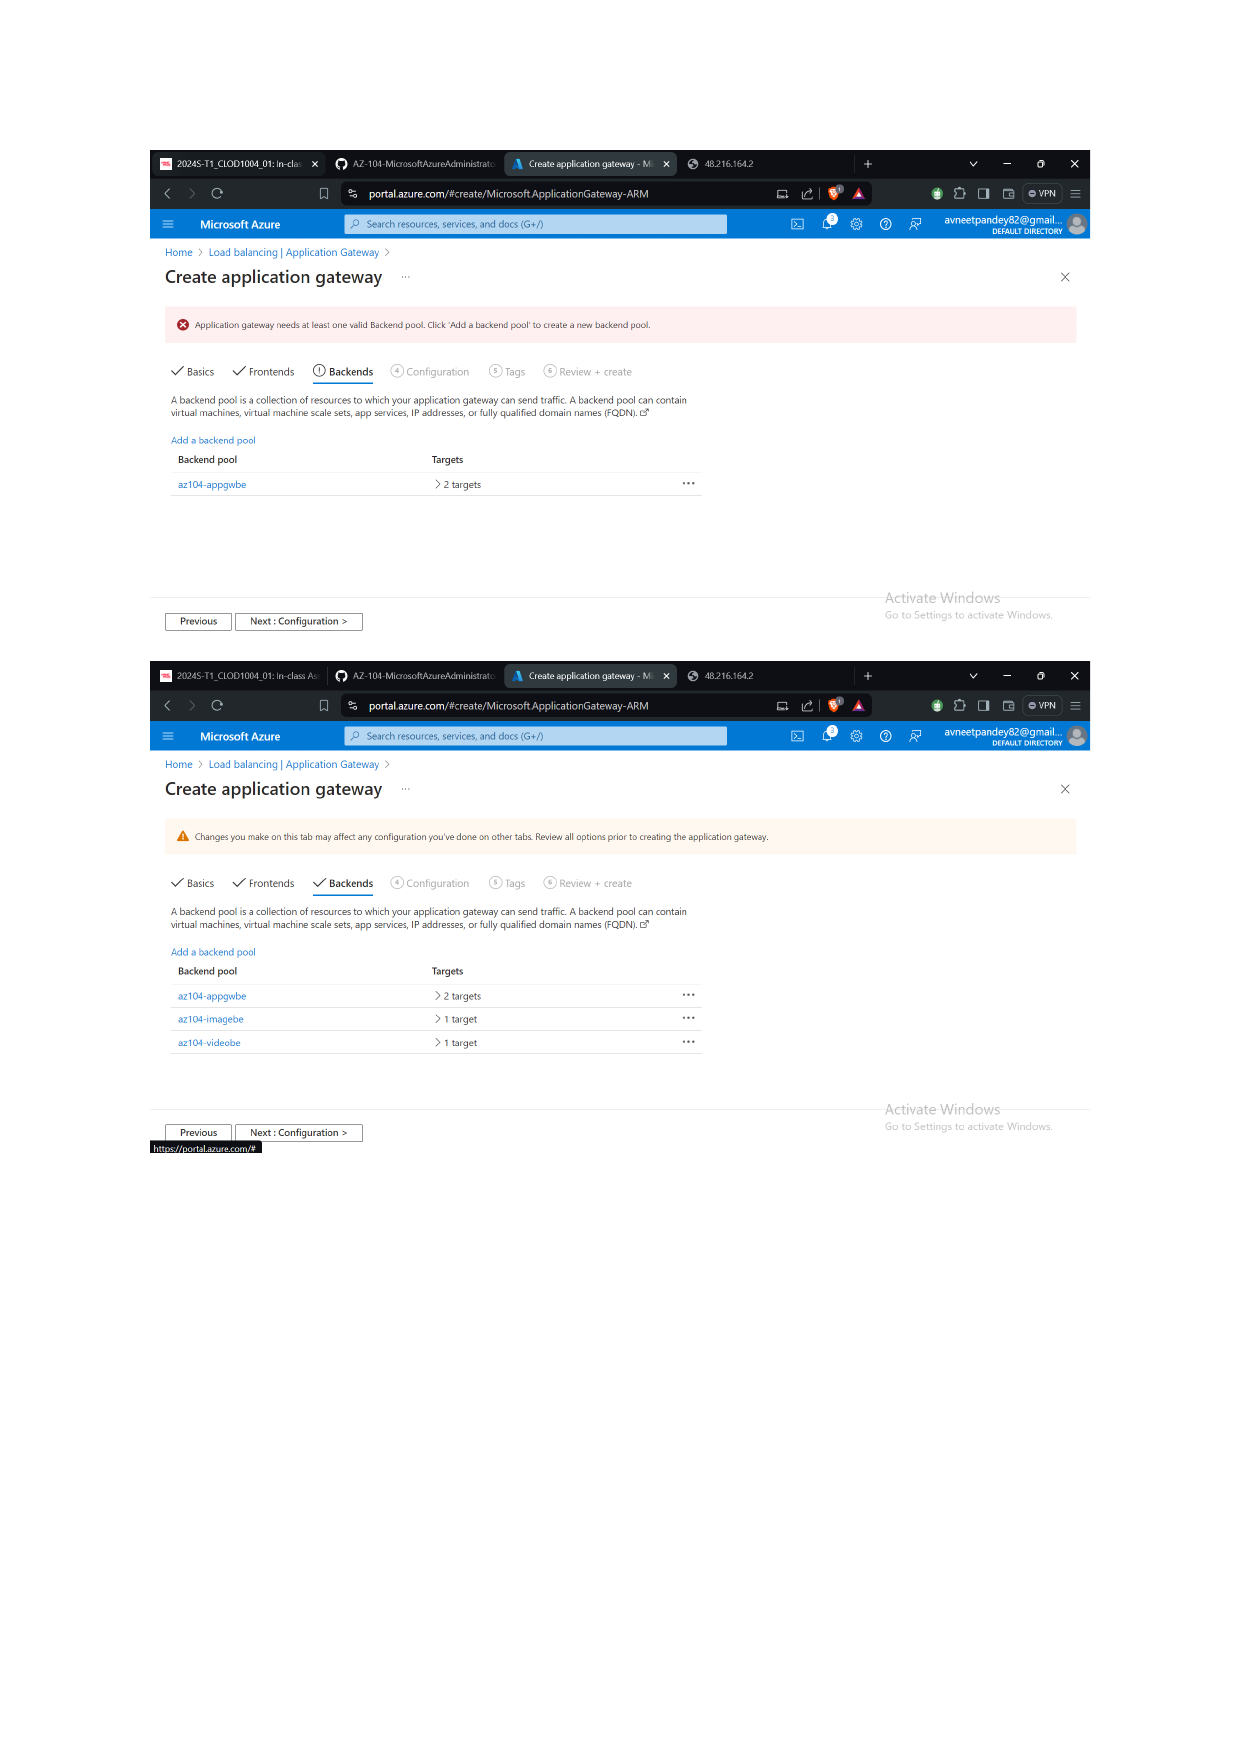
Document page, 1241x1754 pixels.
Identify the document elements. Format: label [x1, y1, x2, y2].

picture [150, 150, 1091, 644]
picture [150, 661, 1091, 1153]
